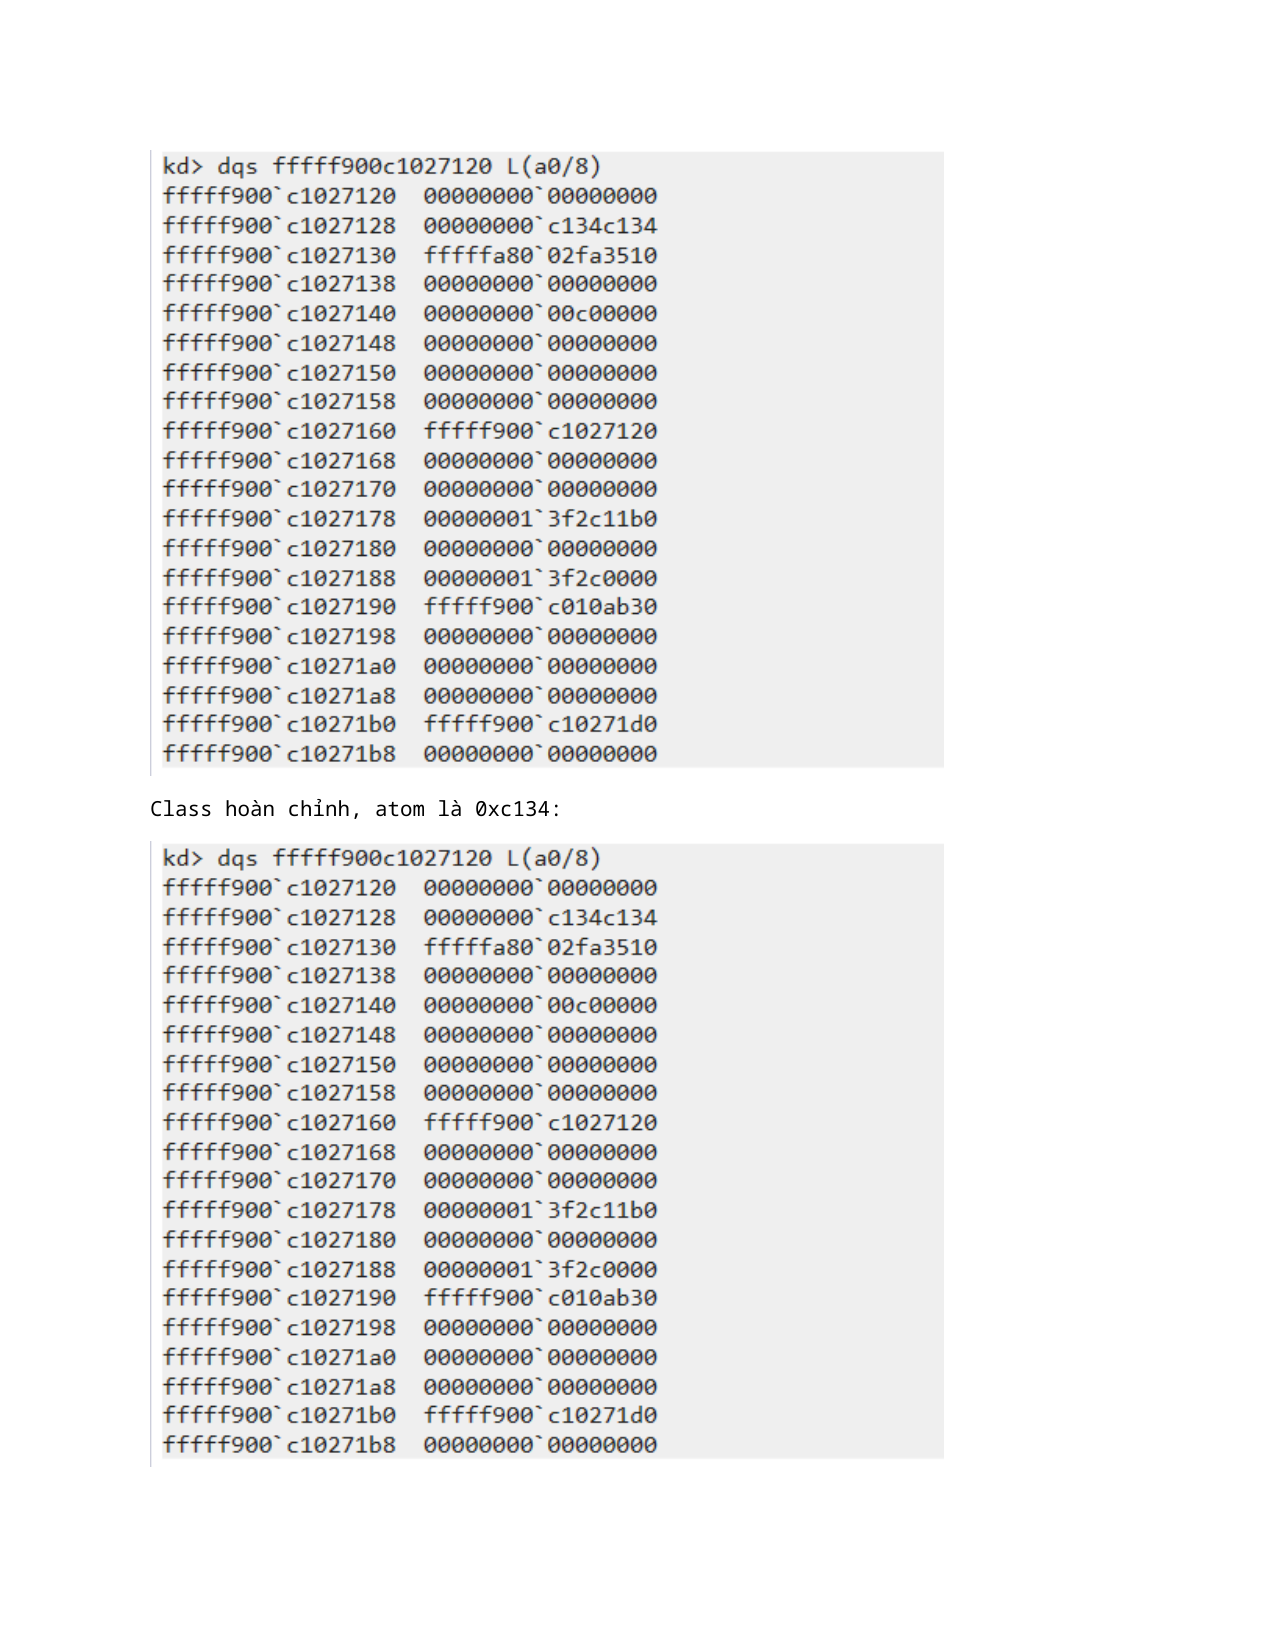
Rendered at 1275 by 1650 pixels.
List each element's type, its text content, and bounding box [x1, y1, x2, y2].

text Class hoàn chỉnh, atom là 0xc134: [150, 794, 1125, 822]
picture [150, 150, 944, 776]
picture [150, 841, 944, 1467]
